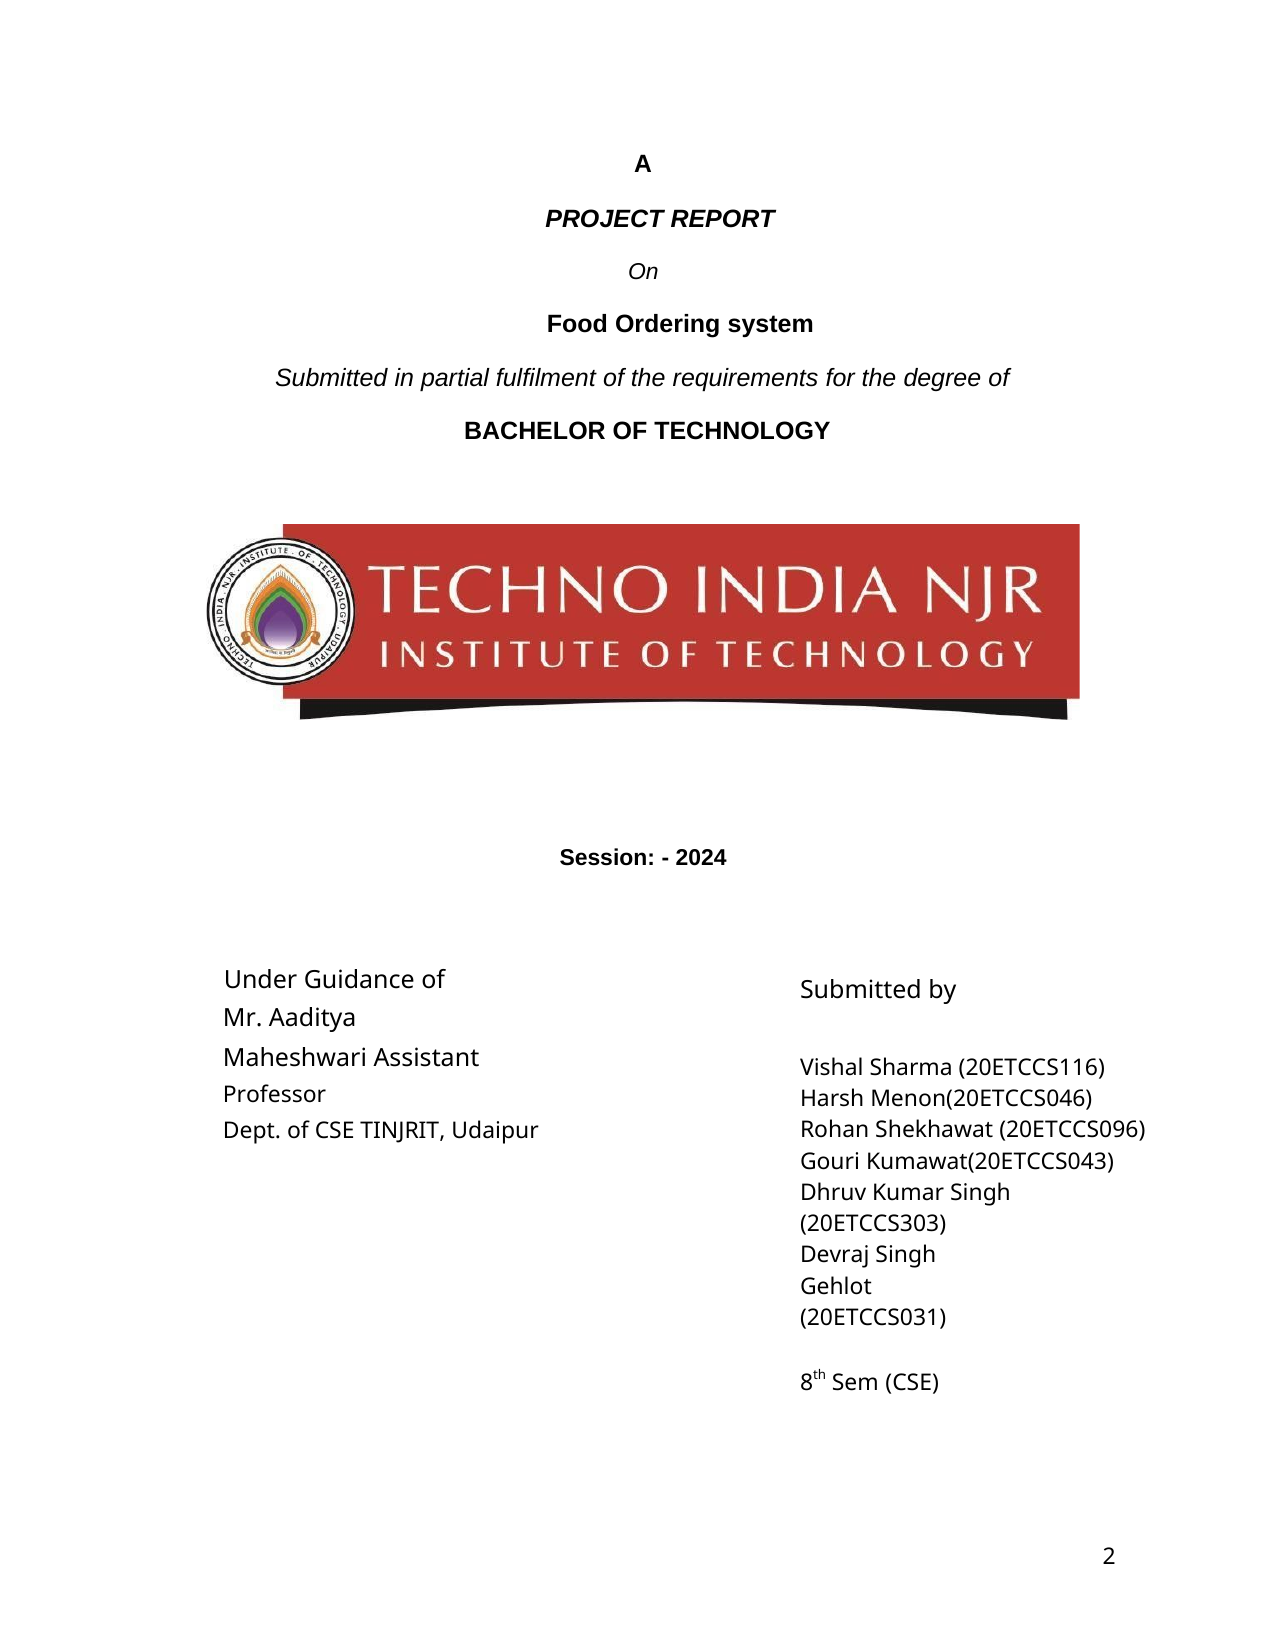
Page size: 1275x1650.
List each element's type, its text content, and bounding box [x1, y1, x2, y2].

text 8th Sem (CSE) [800, 1366, 1212, 1397]
subtitle BACHELOR OF TECHNOLOGY [270, 416, 1024, 445]
text Submitted by [800, 972, 1212, 1006]
text Vishal Sharma (20ETCCS116) Harsh Menon(20ETCCS046) Rohan Shekhawat (20ETCCS096) Gouri Kumawat(20ETCCS043) Dhruv Kumar Singh (20ETCCS303) [800, 1051, 1152, 1238]
text Submitted in partial fulfilment of the requirements for the degree of [270, 363, 1013, 391]
text Mr. Aaditya Maheshwari Assistant Professor [223, 1000, 492, 1109]
text On [270, 258, 1016, 284]
text Devraj Singh Gehlot (20ETCCS031) [800, 1238, 1007, 1332]
text A [73, 149, 1212, 178]
subtitle Food Ordering system [547, 309, 1212, 337]
text Under Guidance of [223, 962, 545, 996]
subtitle PROJECT REPORT [545, 204, 1212, 233]
text Session: - 2024 [270, 844, 1015, 870]
picture [206, 524, 1080, 720]
text Dept. of CSE TINJRIT, Udaipur [223, 1114, 545, 1145]
